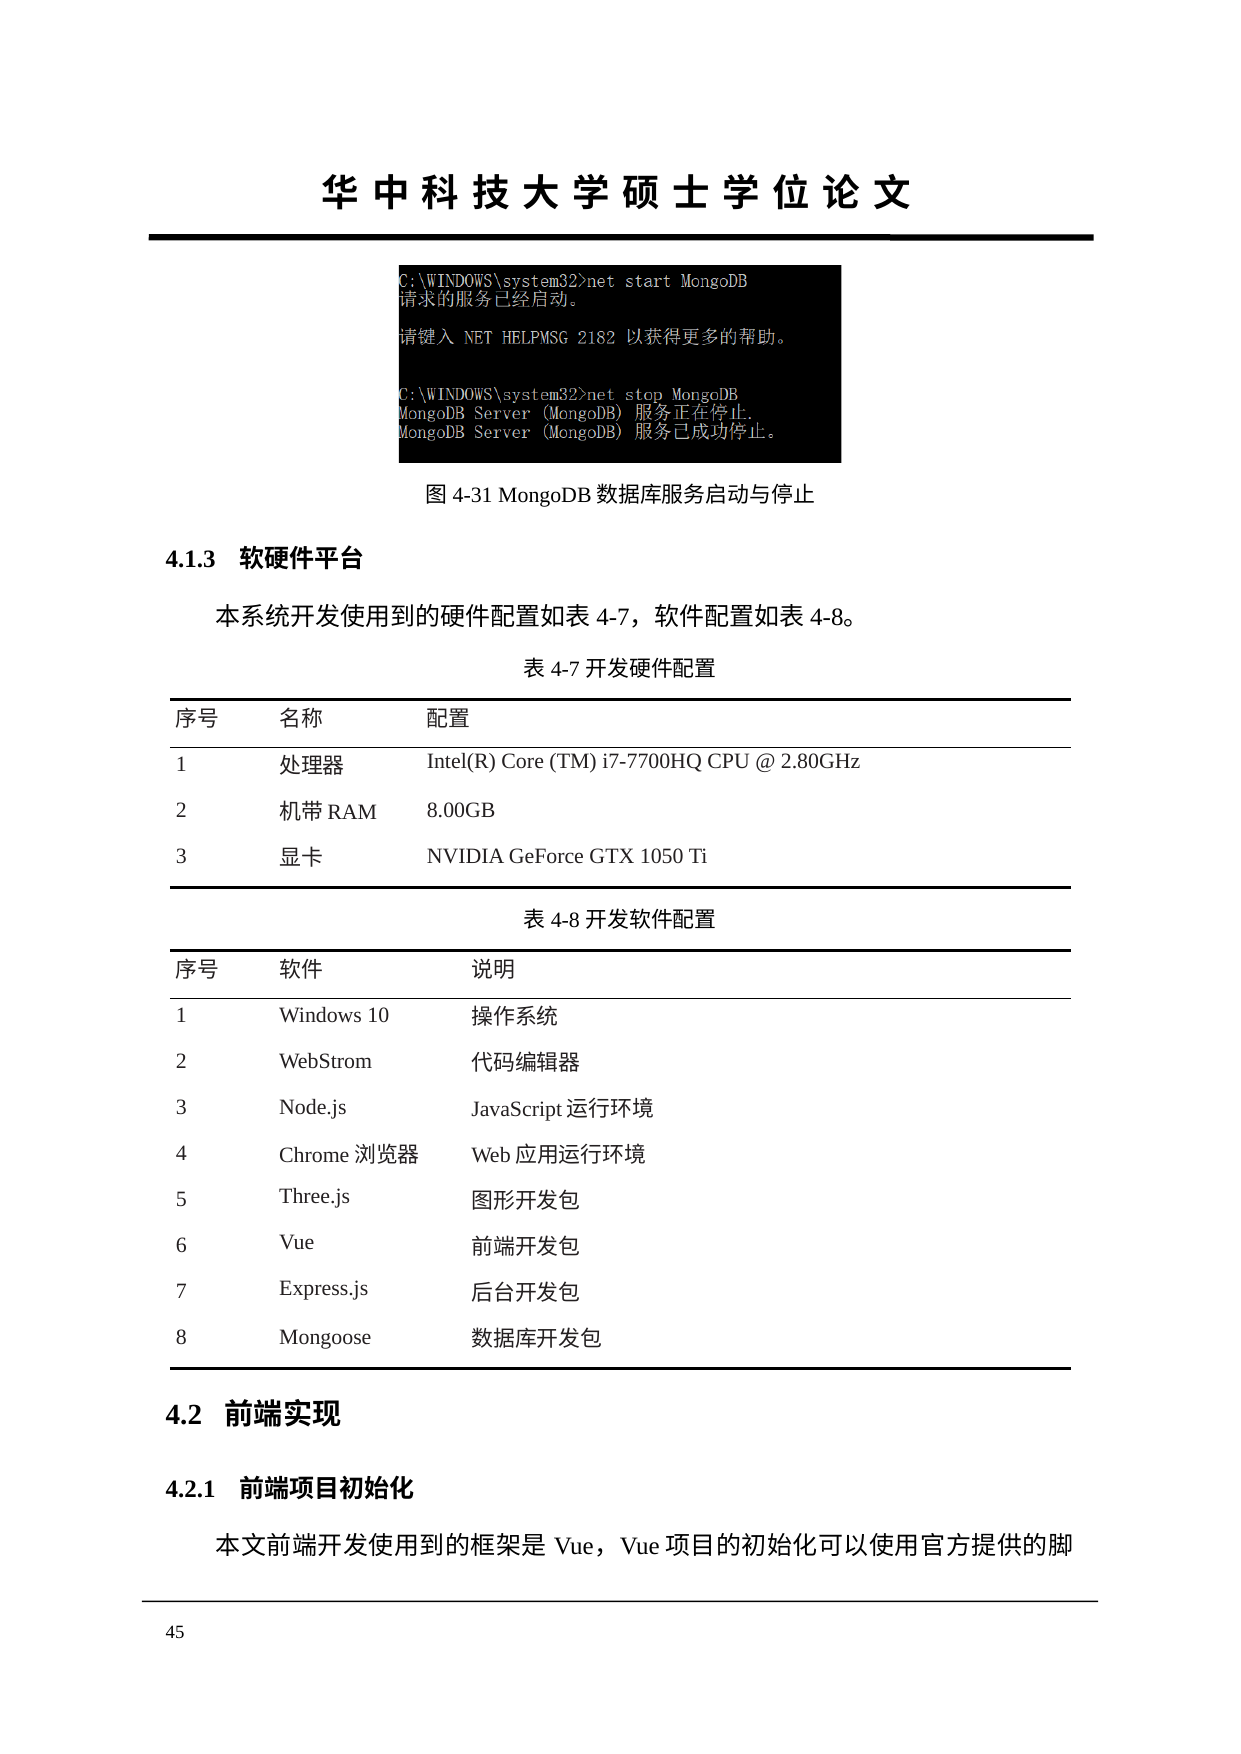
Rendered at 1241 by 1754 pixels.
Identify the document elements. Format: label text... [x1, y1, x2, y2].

table_cell Chrome浏览器 [273, 1137, 465, 1183]
table_cell 3 [170, 840, 273, 886]
table_cell 显卡 [273, 840, 421, 886]
table_cell 机带RAM [273, 794, 421, 840]
table_cell 8 [170, 1321, 273, 1367]
subtitle 软硬件平台 [165, 539, 1075, 575]
table_cell 2 [170, 794, 273, 840]
table_cell 5 [170, 1183, 273, 1229]
table_cell Express.js [273, 1275, 465, 1321]
table_cell 处理器 [273, 748, 421, 794]
table_cell 6 [170, 1229, 273, 1275]
subtitle 前端项目初始化 [165, 1469, 1075, 1505]
table_cell 2 [170, 1045, 273, 1091]
table_cell Node.js [273, 1091, 465, 1137]
table_header 说明 [465, 952, 1071, 998]
table_cell 图形开发包 [465, 1183, 1071, 1229]
table_cell 8.00GB [421, 794, 1071, 840]
table_header 软件 [273, 952, 465, 998]
table_cell 前端开发包 [465, 1229, 1071, 1275]
table_cell Windows 10 [273, 999, 465, 1045]
subtitle 前端实现 [165, 1391, 1075, 1433]
table_cell Three.js [273, 1183, 465, 1229]
table_cell 代码编辑器 [465, 1045, 1071, 1091]
table_header 序号 [170, 701, 273, 747]
table_cell 3 [170, 1091, 273, 1137]
table_header 序号 [170, 952, 273, 998]
table_cell NVIDIA GeForce GTX 1050 Ti [421, 840, 1071, 886]
table_cell 1 [170, 999, 273, 1045]
table_cell Mongoose [273, 1321, 465, 1367]
table_cell Web应用运行环境 [465, 1137, 1071, 1183]
table_header 配置 [421, 701, 1071, 747]
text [165, 1526, 1075, 1562]
table_cell 1 [170, 748, 273, 794]
table_header 名称 [273, 701, 421, 747]
table_cell Vue [273, 1229, 465, 1275]
table_cell 7 [170, 1275, 273, 1321]
table_cell Intel(R) Core (TM) i7-7700HQ CPU @ 2.80GHz [421, 748, 1071, 794]
table_cell 4 [170, 1137, 273, 1183]
table_cell 后台开发包 [465, 1275, 1071, 1321]
picture [398, 265, 842, 463]
table_cell 数据库开发包 [465, 1321, 1071, 1367]
table_cell WebStrom [273, 1045, 465, 1091]
table_cell 操作系统 [465, 999, 1071, 1045]
table_cell JavaScript运行环境 [465, 1091, 1071, 1137]
